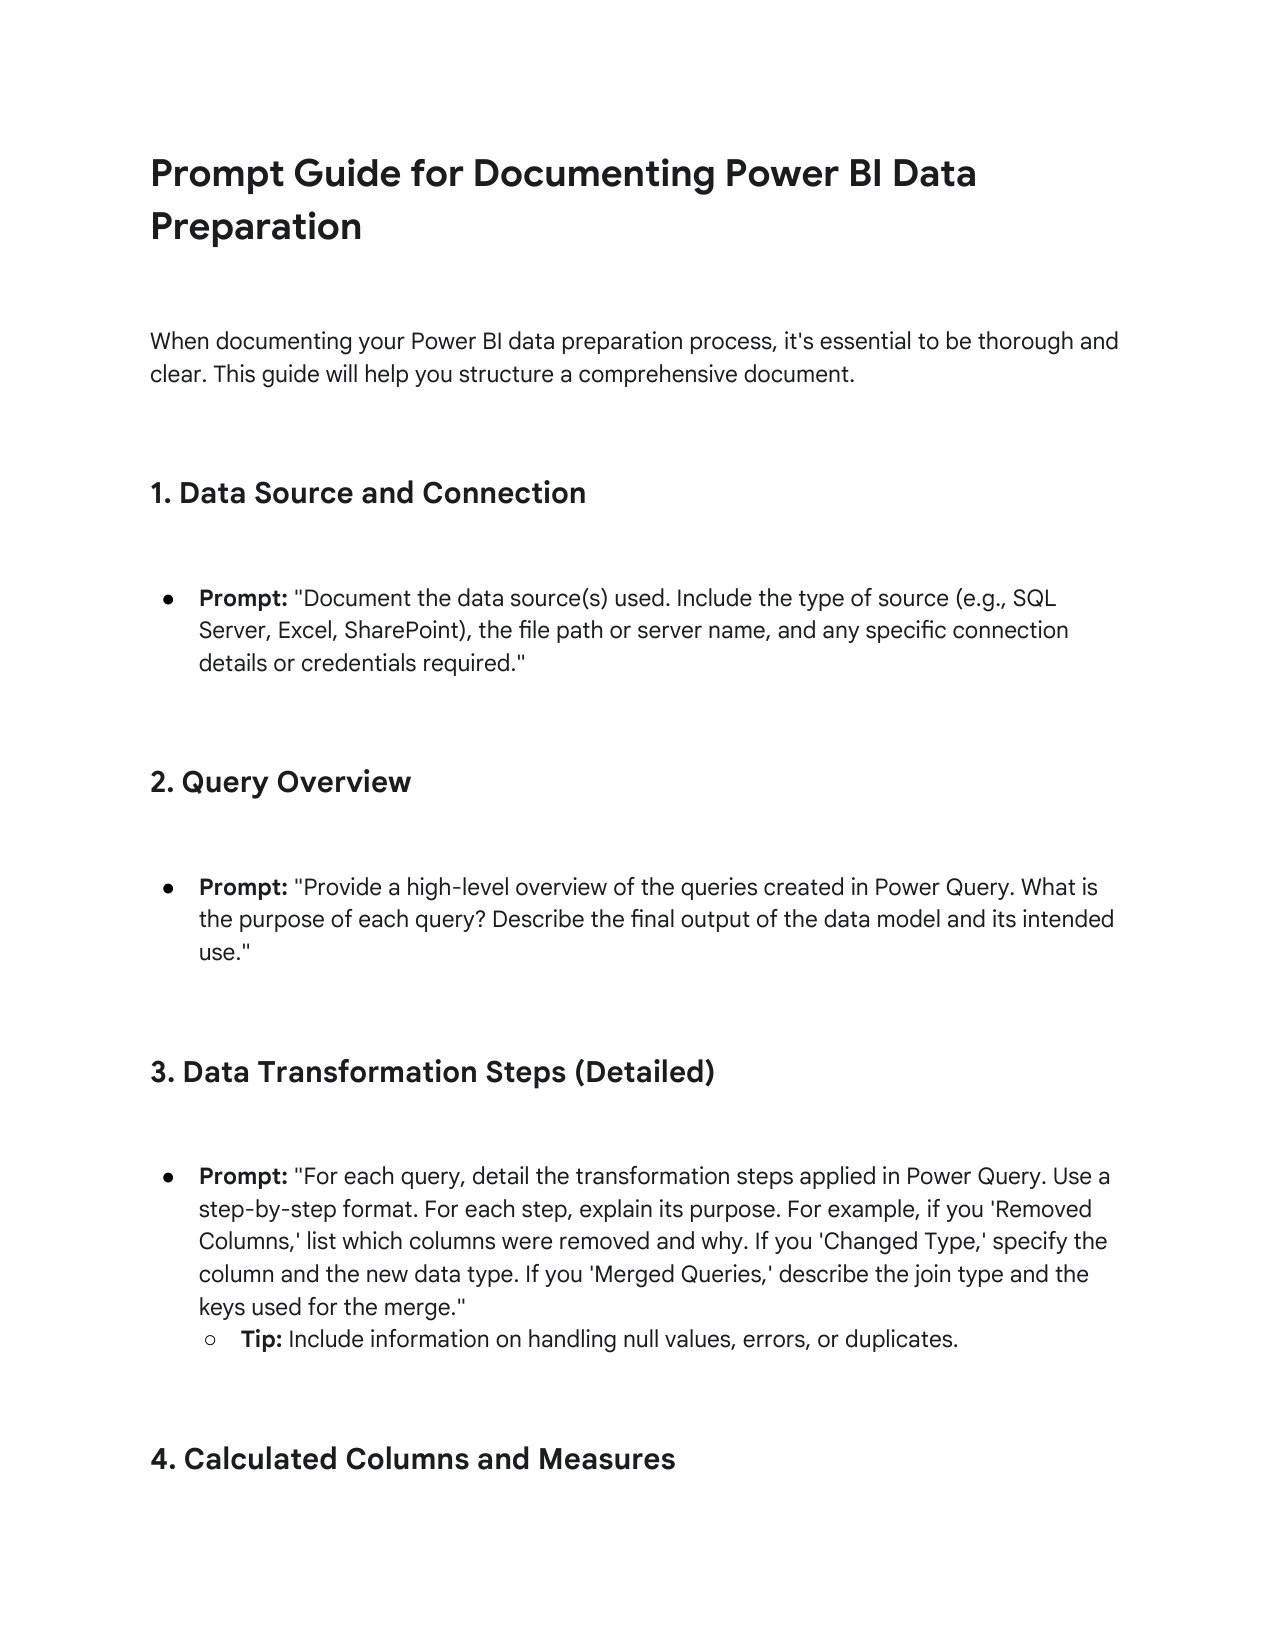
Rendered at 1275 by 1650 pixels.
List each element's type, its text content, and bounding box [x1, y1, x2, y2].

list Prompt: "Document the data source(s) used. Include the type of source (e.g., SQL Server, Excel, SharePoint), the file path or server name, and any specific connection details or credentials required." [161, 584, 1125, 678]
subtitle 2. Query Overview [150, 764, 1125, 801]
list Prompt: "Provide a high-level overview of the queries created in Power Query. What is the purpose of each query? Describe the final output of the data model and its intended use." [161, 873, 1125, 967]
list Prompt: "For each query, detail the transformation steps applied in Power Query. Use a step-by-step format. For each step, explain its purpose. For example, if you 'Removed Columns,' list which columns were removed and why. If you 'Changed Type,' specify the column and the new data type. If you 'Merged Queries,' describe the join type and the keys used for the merge." [161, 1162, 1125, 1322]
list Tip: Include information on handling null values, errors, or duplicates. [203, 1326, 1125, 1354]
subtitle 3. Data Transformation Steps (Detailed) [150, 1054, 1125, 1090]
text When documenting your Power BI data preparation process, it's essential to be thorough and clear. This guide will help you structure a comprehensive document. [150, 327, 1125, 389]
subtitle 4. Calculated Columns and Measures [150, 1441, 1125, 1478]
subtitle 1. Data Source and Connection [150, 475, 1125, 512]
subtitle Prompt Guide for Documenting Power BI Data Preparation [150, 150, 1125, 251]
